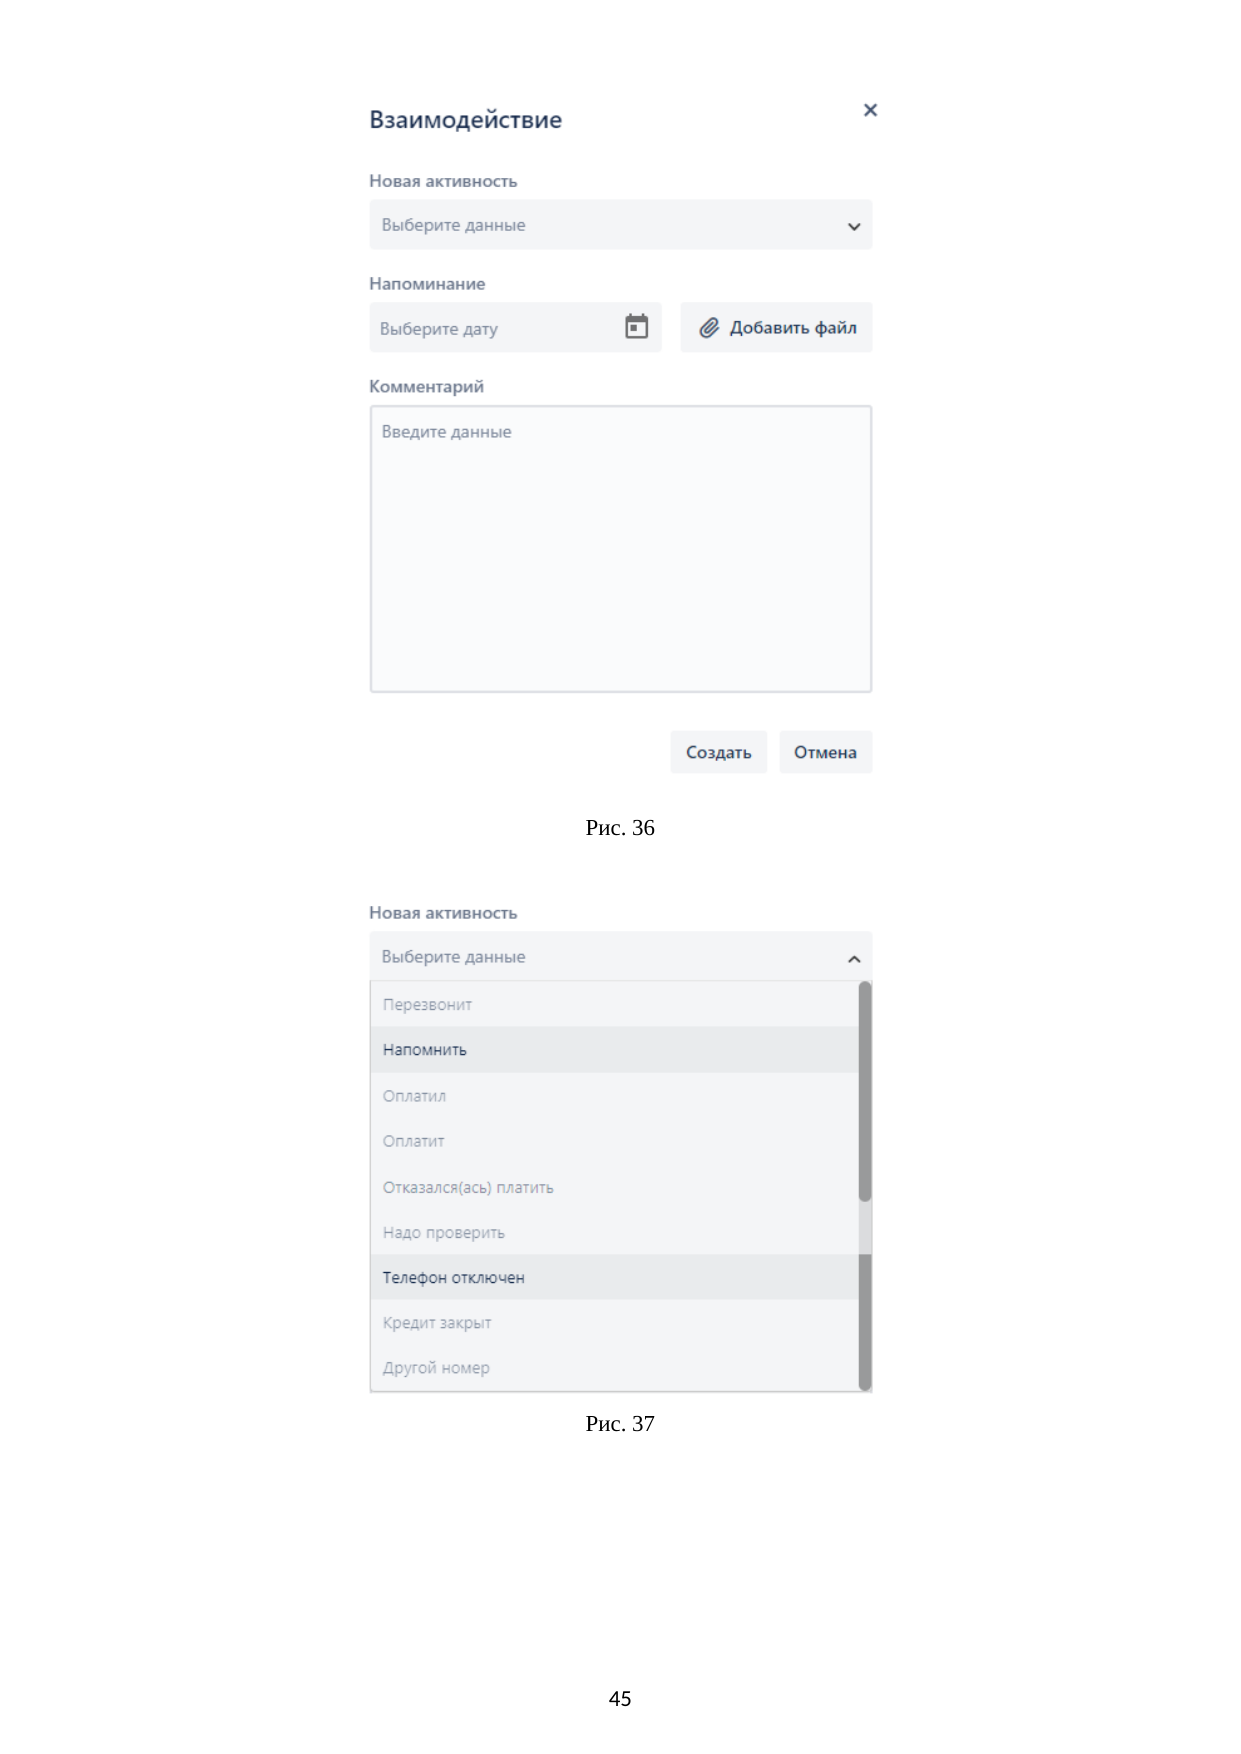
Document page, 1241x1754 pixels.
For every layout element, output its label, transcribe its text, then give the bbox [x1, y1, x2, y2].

text Рис. 36 [89, 814, 1152, 841]
text Рис. 37 [89, 1409, 1152, 1436]
picture [332, 73, 909, 801]
picture [362, 895, 879, 1396]
